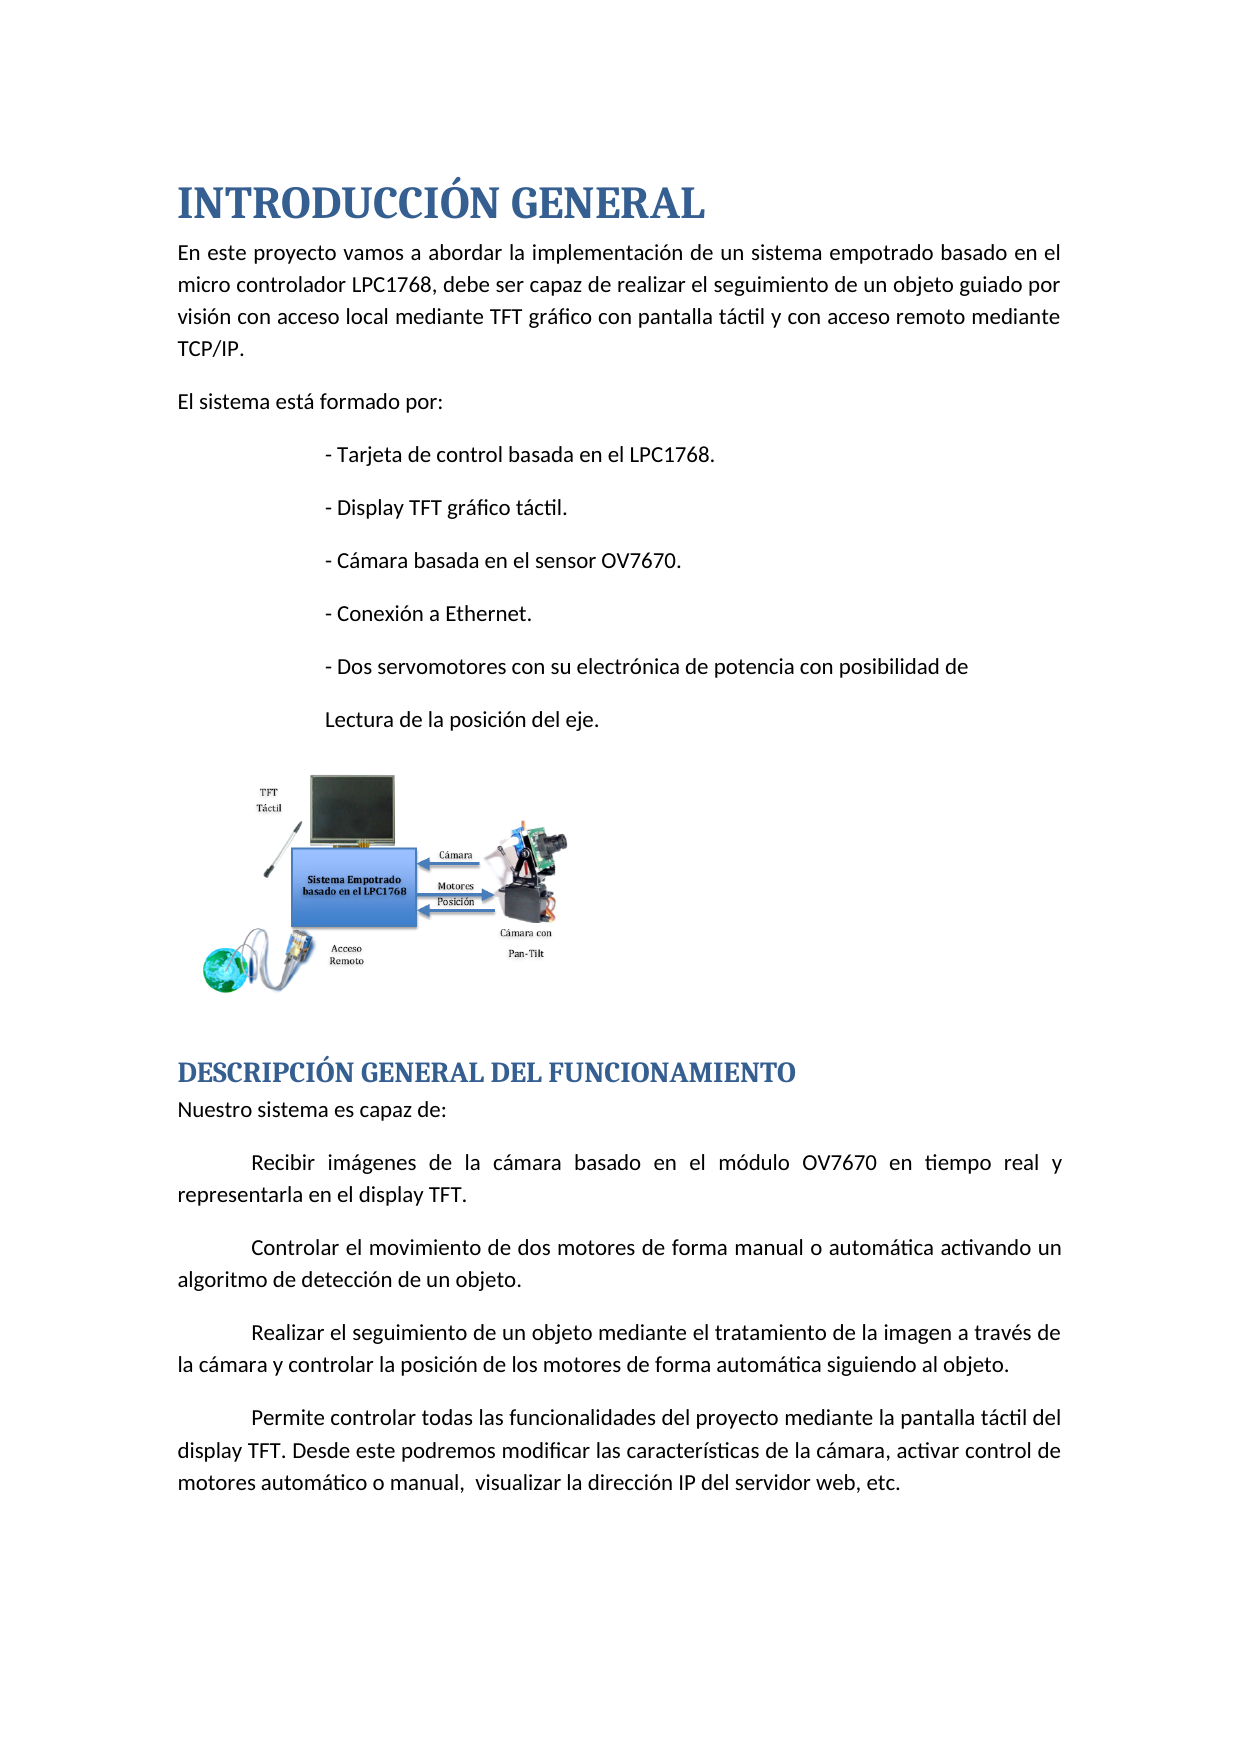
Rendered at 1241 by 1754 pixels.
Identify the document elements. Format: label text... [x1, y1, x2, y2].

text En este proyecto vamos a abordar la implementación de un sistema empotrado basado en el micro controlador LPC1768, debe ser capaz de realizar el seguimiento de un objeto guiado por visión con acceso local mediante TFT gráfico con pantalla táctil y con acceso remoto mediante TCP/IP. [177, 238, 1063, 362]
subtitle INTRODUCCIÓN GENERAL [177, 177, 1063, 230]
text El sistema está formado por: [177, 387, 1063, 415]
text Permite controlar todas las funcionalidades del proyecto mediante la pantalla táctil del display TFT. Desde este podremos modificar las características de la cámara, activar control de motores automático o manual, visualizar la dirección IP del servidor web, etc. [177, 1403, 1063, 1496]
text - Dos servomotores con su electrónica de potencia con posibilidad de [325, 652, 1063, 680]
text Recibir imágenes de la cámara basado en el módulo OV7670 en tiempo real y representarla en el display TFT. [177, 1148, 1063, 1208]
subtitle DESCRIPCIÓN GENERAL DEL FUNCIONAMIENTO [177, 1056, 1063, 1090]
picture [177, 758, 599, 1003]
text Lectura de la posición del eje. [325, 705, 1063, 733]
text - Cámara basada en el sensor OV7670. [325, 546, 1063, 574]
text - Conexión a Ethernet. [325, 599, 1063, 627]
text Realizar el seguimiento de un objeto mediante el tratamiento de la imagen a través de la cámara y controlar la posición de los motores de forma automática siguiendo al objeto. [177, 1318, 1063, 1378]
text - Display TFT gráfico táctil. [325, 493, 1063, 521]
text Nuestro sistema es capaz de: [177, 1095, 1063, 1123]
text - Tarjeta de control basada en el LPC1768. [325, 440, 1063, 468]
text Controlar el movimiento de dos motores de forma manual o automática activando un algoritmo de detección de un objeto. [177, 1233, 1063, 1293]
